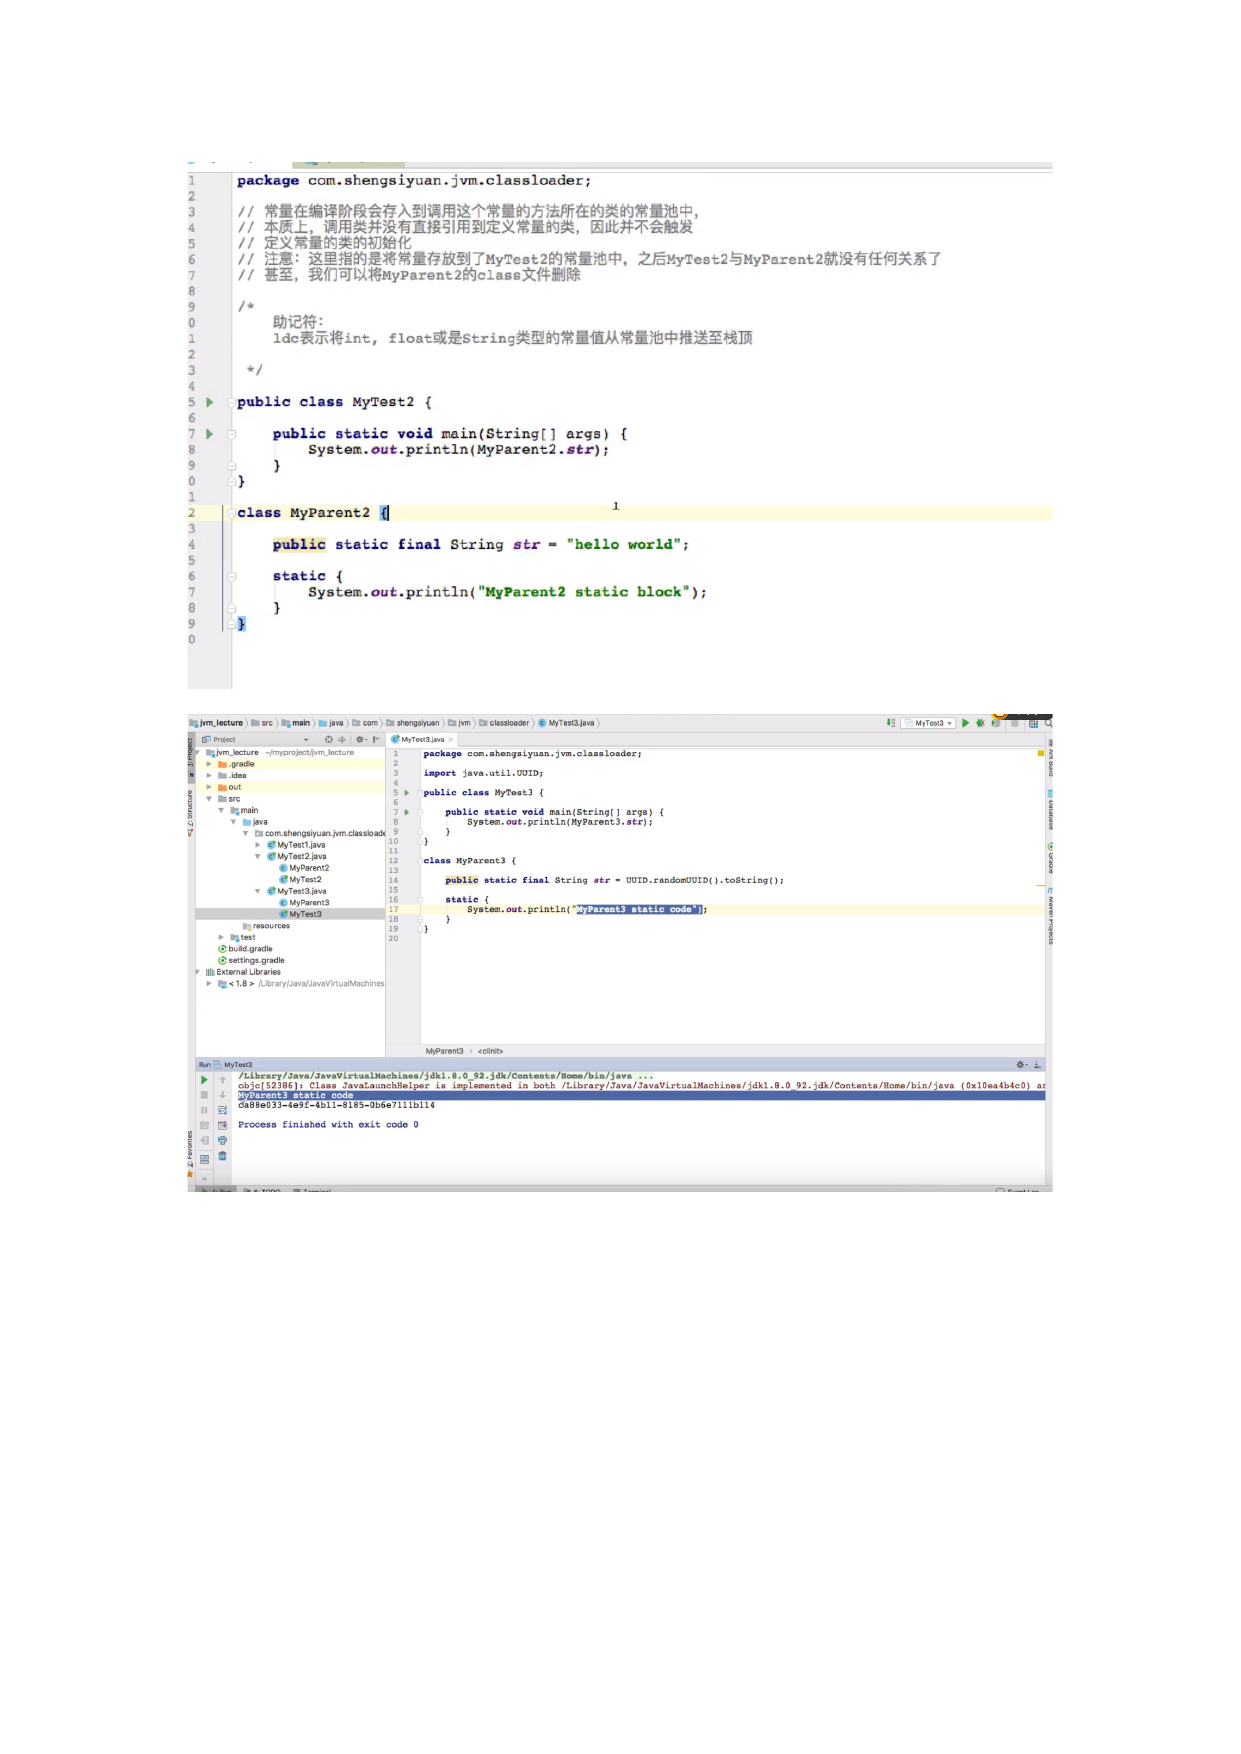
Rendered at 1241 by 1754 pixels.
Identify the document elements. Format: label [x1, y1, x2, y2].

picture [187, 162, 1053, 689]
picture [187, 714, 1053, 1192]
